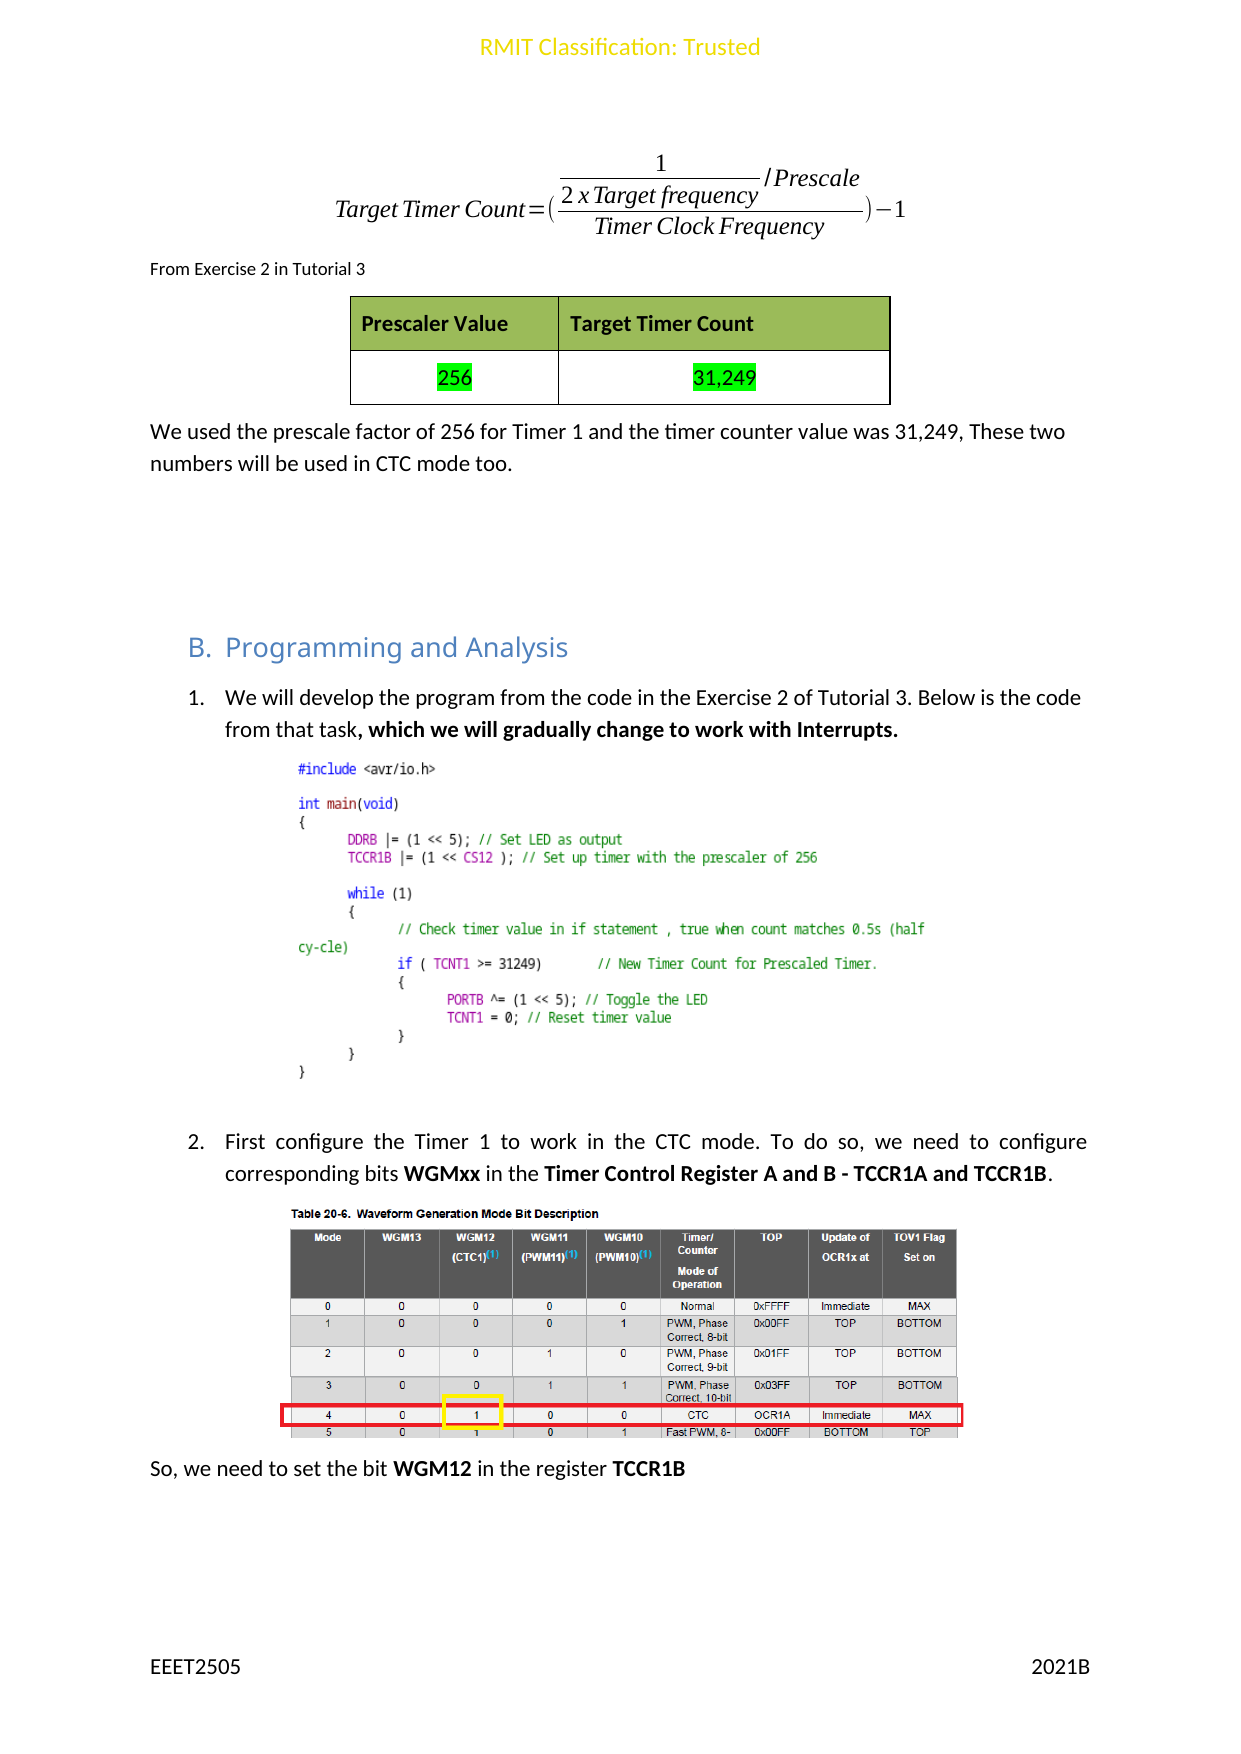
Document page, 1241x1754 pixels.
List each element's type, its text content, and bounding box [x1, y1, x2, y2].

table_header Prescaler Value [351, 297, 558, 350]
table_header Target Timer Count [559, 297, 889, 350]
table_cell 256 [351, 351, 558, 404]
picture [276, 1203, 964, 1438]
table_cell 31,249 [559, 351, 889, 404]
text So, we need to set the bit WGM12 in the register TCCR1B [150, 1454, 1090, 1482]
list We will develop the program from the code in the Exercise 2 of Tutorial 3. Below is the code from that task, which we will gradually change to work with Interrupts. [187, 683, 1090, 743]
list First configure the Timer 1 to work in the CTC mode. To do so, we need to configure corresponding bits WGMxx in the Timer Control Register A and B - TCCR1A and TCCR1B. [187, 1127, 1090, 1187]
text We used the prescale factor of 256 for Timer 1 and the timer counter value was 31,249, These two numbers will be used in CTC mode too. [150, 417, 1090, 478]
text From Exercise 2 in Tutorial 3 [150, 257, 1090, 280]
subtitle Programming and Analysis [187, 628, 1090, 665]
